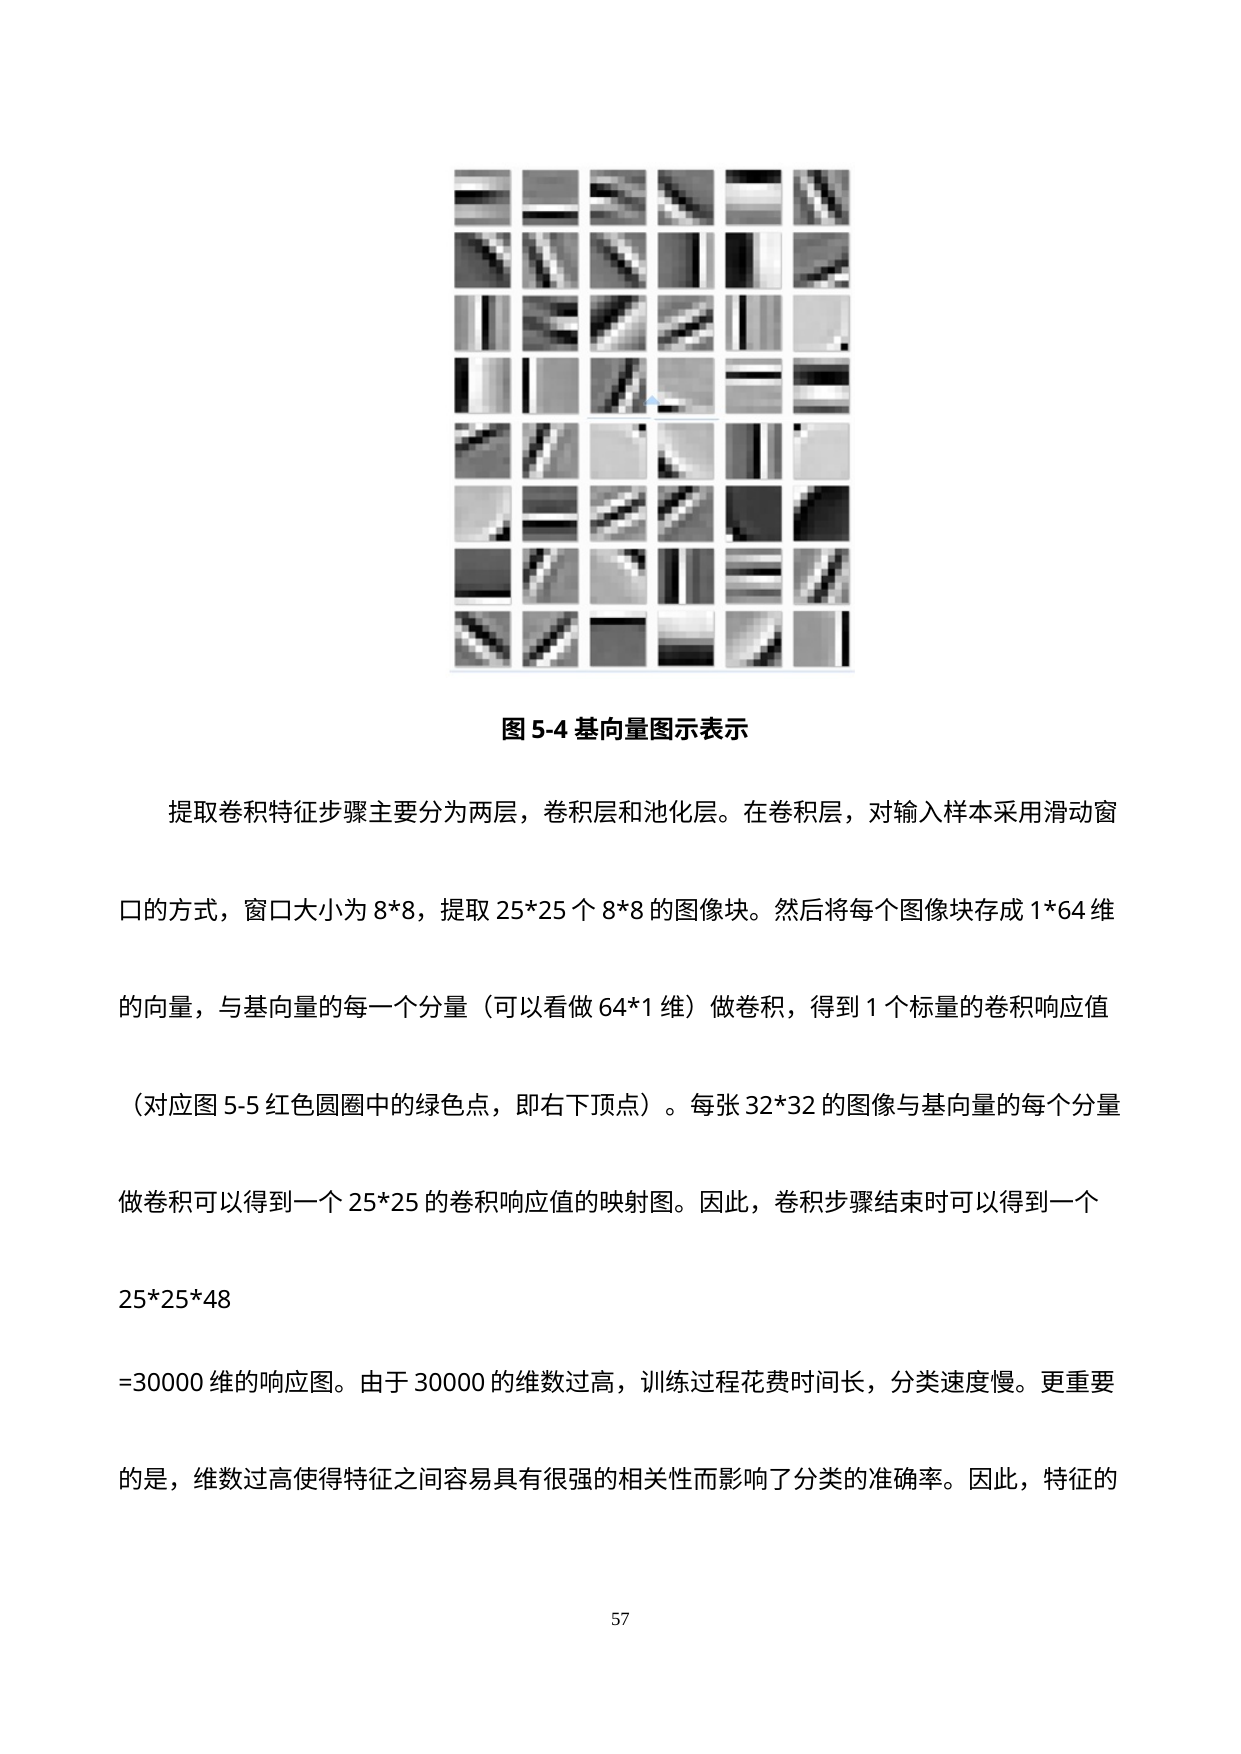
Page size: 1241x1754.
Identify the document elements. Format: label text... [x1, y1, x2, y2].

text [118, 1348, 1132, 1510]
picture [445, 162, 856, 679]
text 图5-4 基向量图示表示 [118, 695, 1132, 760]
text 提取卷积特征步骤主要分为两层，卷积层和池化层。在卷积层，对输入样本采用滑动窗口的方式，窗口大小为8*8，提取25*25个8*8的图像块。然后将每个图像块存成1*64维的向量，与基向量的每一个分量（可以看做64*1维）做卷积，得到1个标量的卷积响应值（对应图5-5红色圆圈中的绿色点，即右下顶点）。每张32*32的图像与基向量的每个分量做卷积可以得到一个25*25的卷积响应值的映射图。因此，卷积步骤结束时可以得到一个25*25*48 [118, 778, 1132, 1331]
